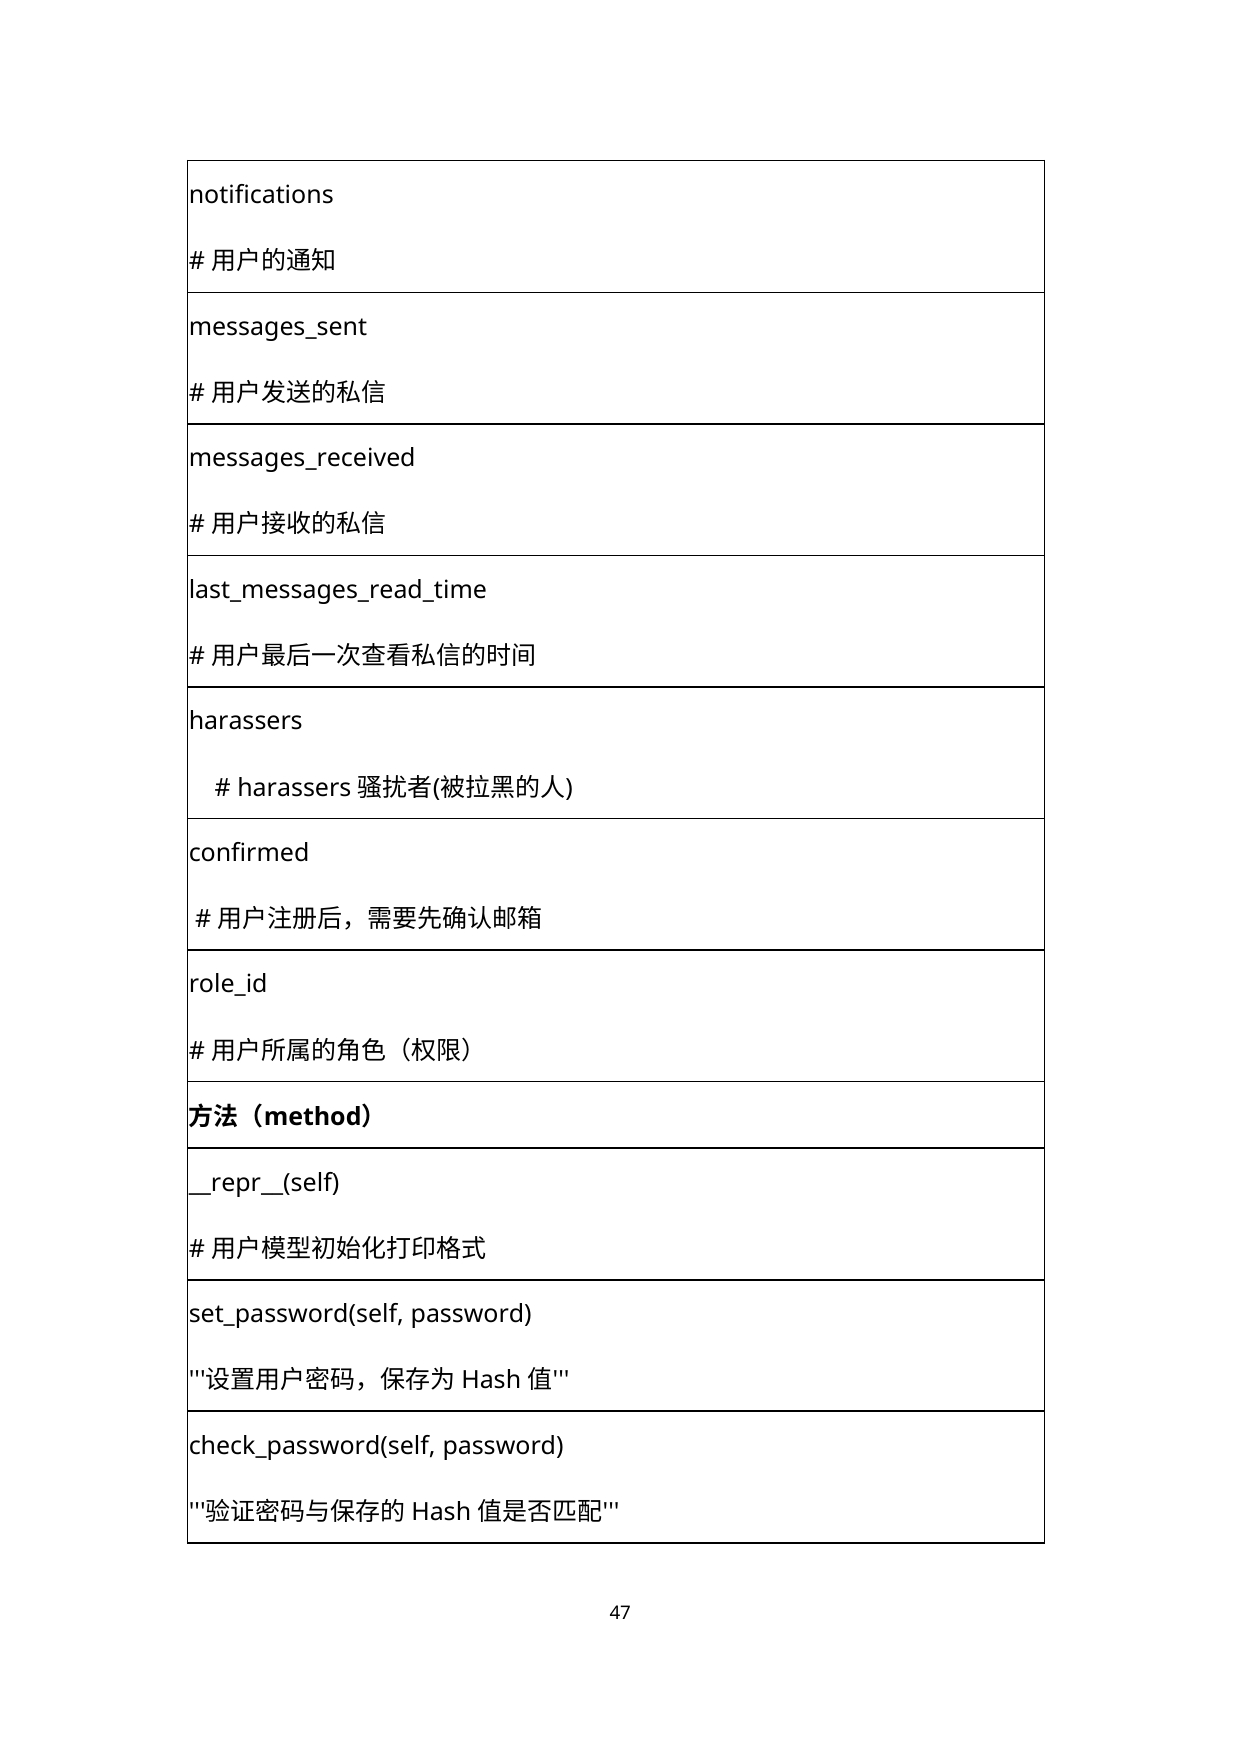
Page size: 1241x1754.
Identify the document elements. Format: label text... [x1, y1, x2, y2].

table_cell last_messages_read_time # 用户最后一次查看私信的时间 [188, 556, 1044, 686]
table_cell messages_sent # 用户发送的私信 [188, 293, 1044, 423]
table_cell confirmed # 用户注册后，需要先确认邮箱 [188, 819, 1044, 949]
table_cell messages_received # 用户接收的私信 [188, 425, 1044, 554]
table_cell 方法（method） [188, 1082, 1044, 1147]
table_cell __repr__(self) # 用户模型初始化打印格式 [188, 1149, 1044, 1279]
table_cell harassers # harassers 骚扰者(被拉黑的人) [188, 688, 1044, 818]
table_cell notifications # 用户的通知 [188, 161, 1044, 291]
table_cell role_id # 用户所属的角色（权限） [188, 951, 1044, 1081]
table_cell set_password(self, password) '''设置用户密码，保存为 Hash 值''' [188, 1281, 1044, 1410]
table_cell check_password(self, password) '''验证密码与保存的 Hash 值是否匹配''' [188, 1412, 1044, 1542]
